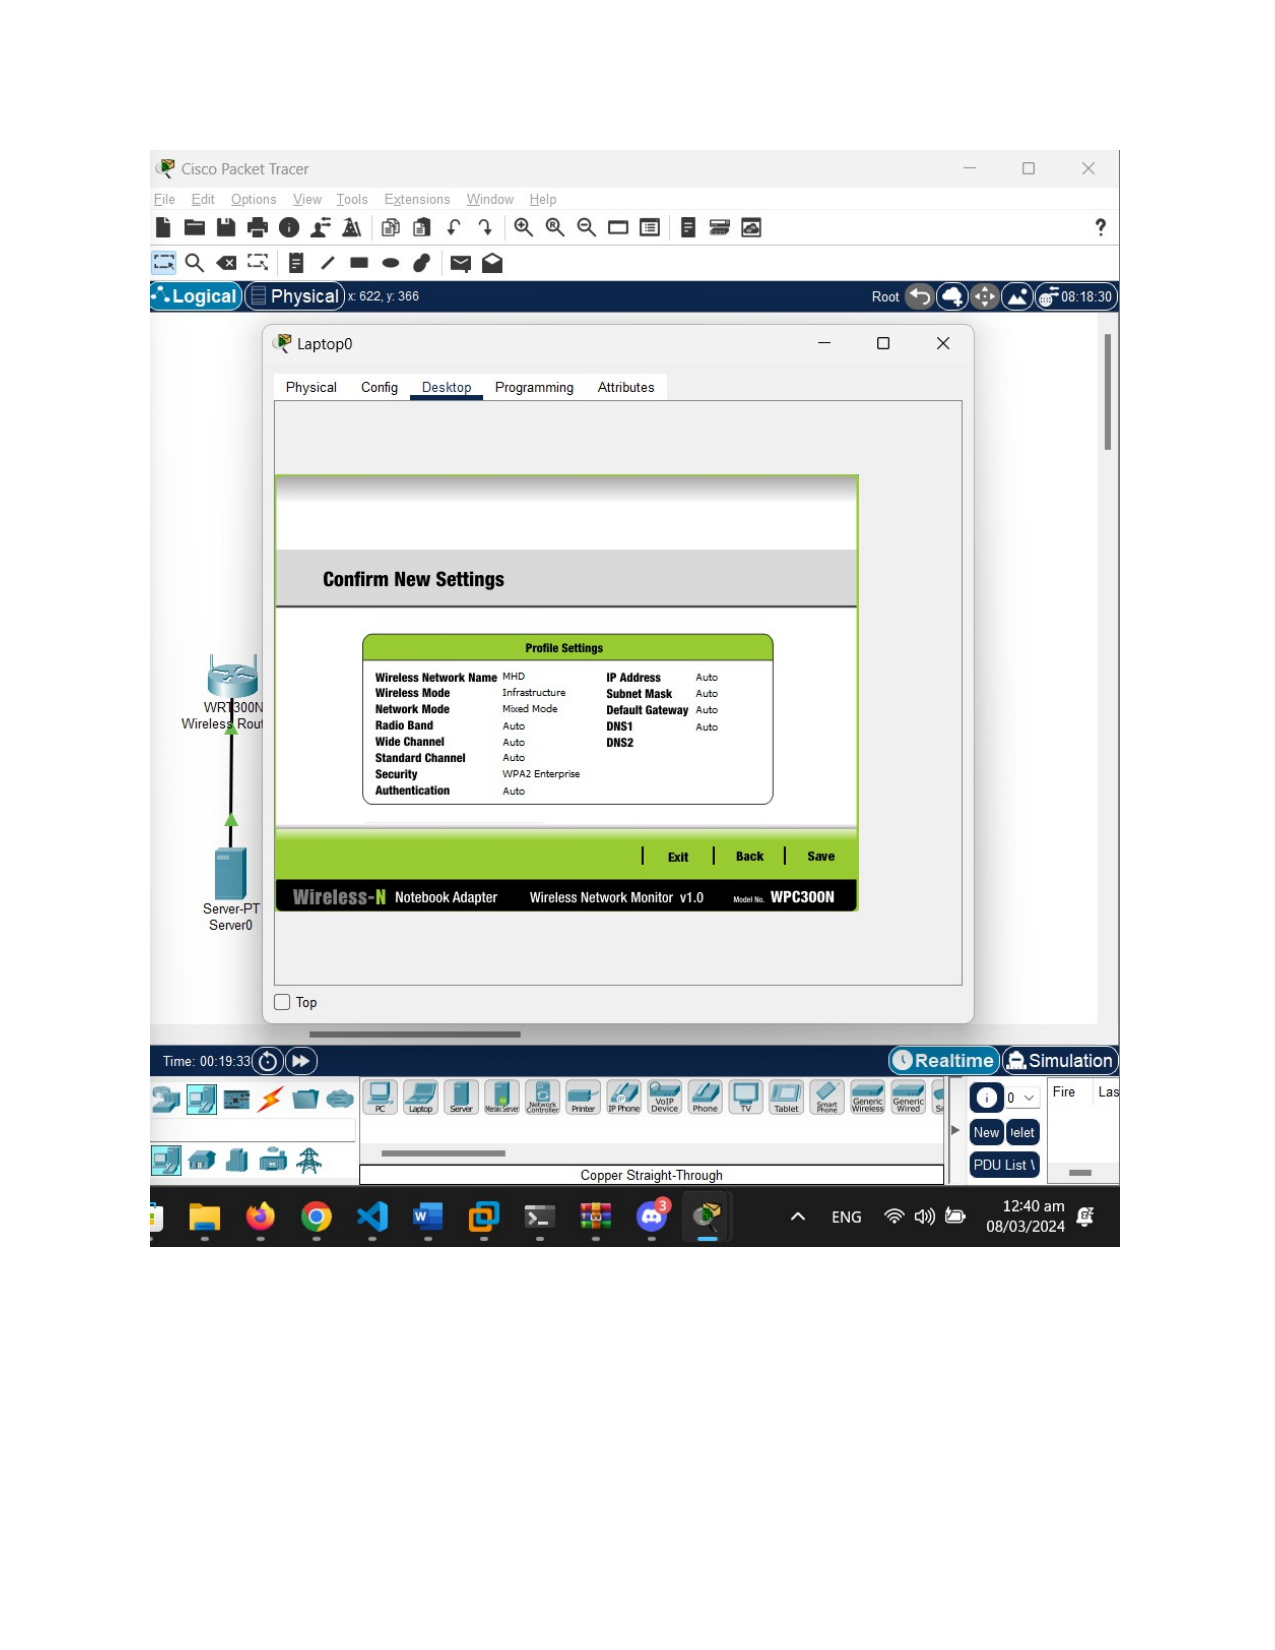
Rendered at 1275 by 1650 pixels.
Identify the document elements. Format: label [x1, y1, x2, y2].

picture [150, 150, 1120, 1247]
